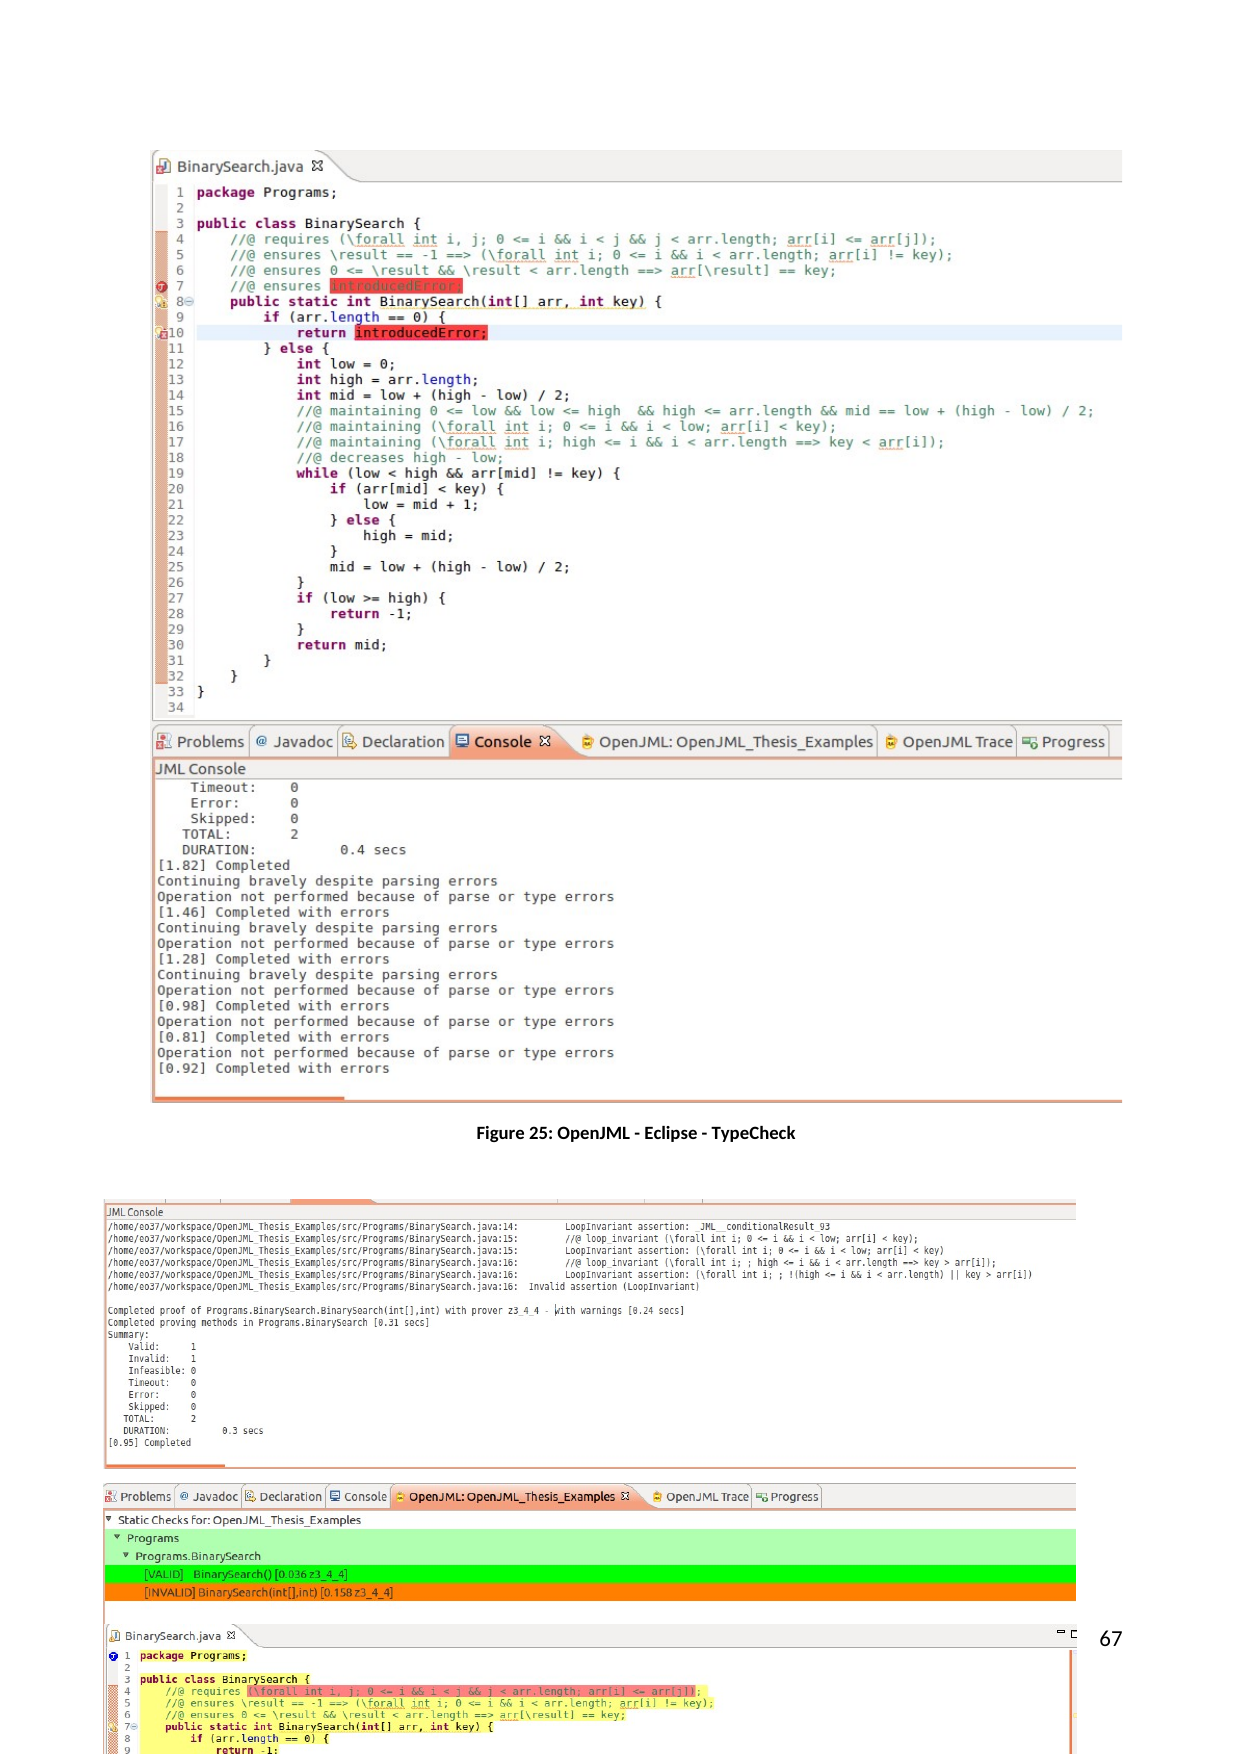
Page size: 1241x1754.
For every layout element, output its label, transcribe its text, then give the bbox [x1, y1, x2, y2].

picture [103, 1199, 1076, 1469]
picture [150, 150, 1123, 1103]
picture [103, 1483, 1077, 1754]
